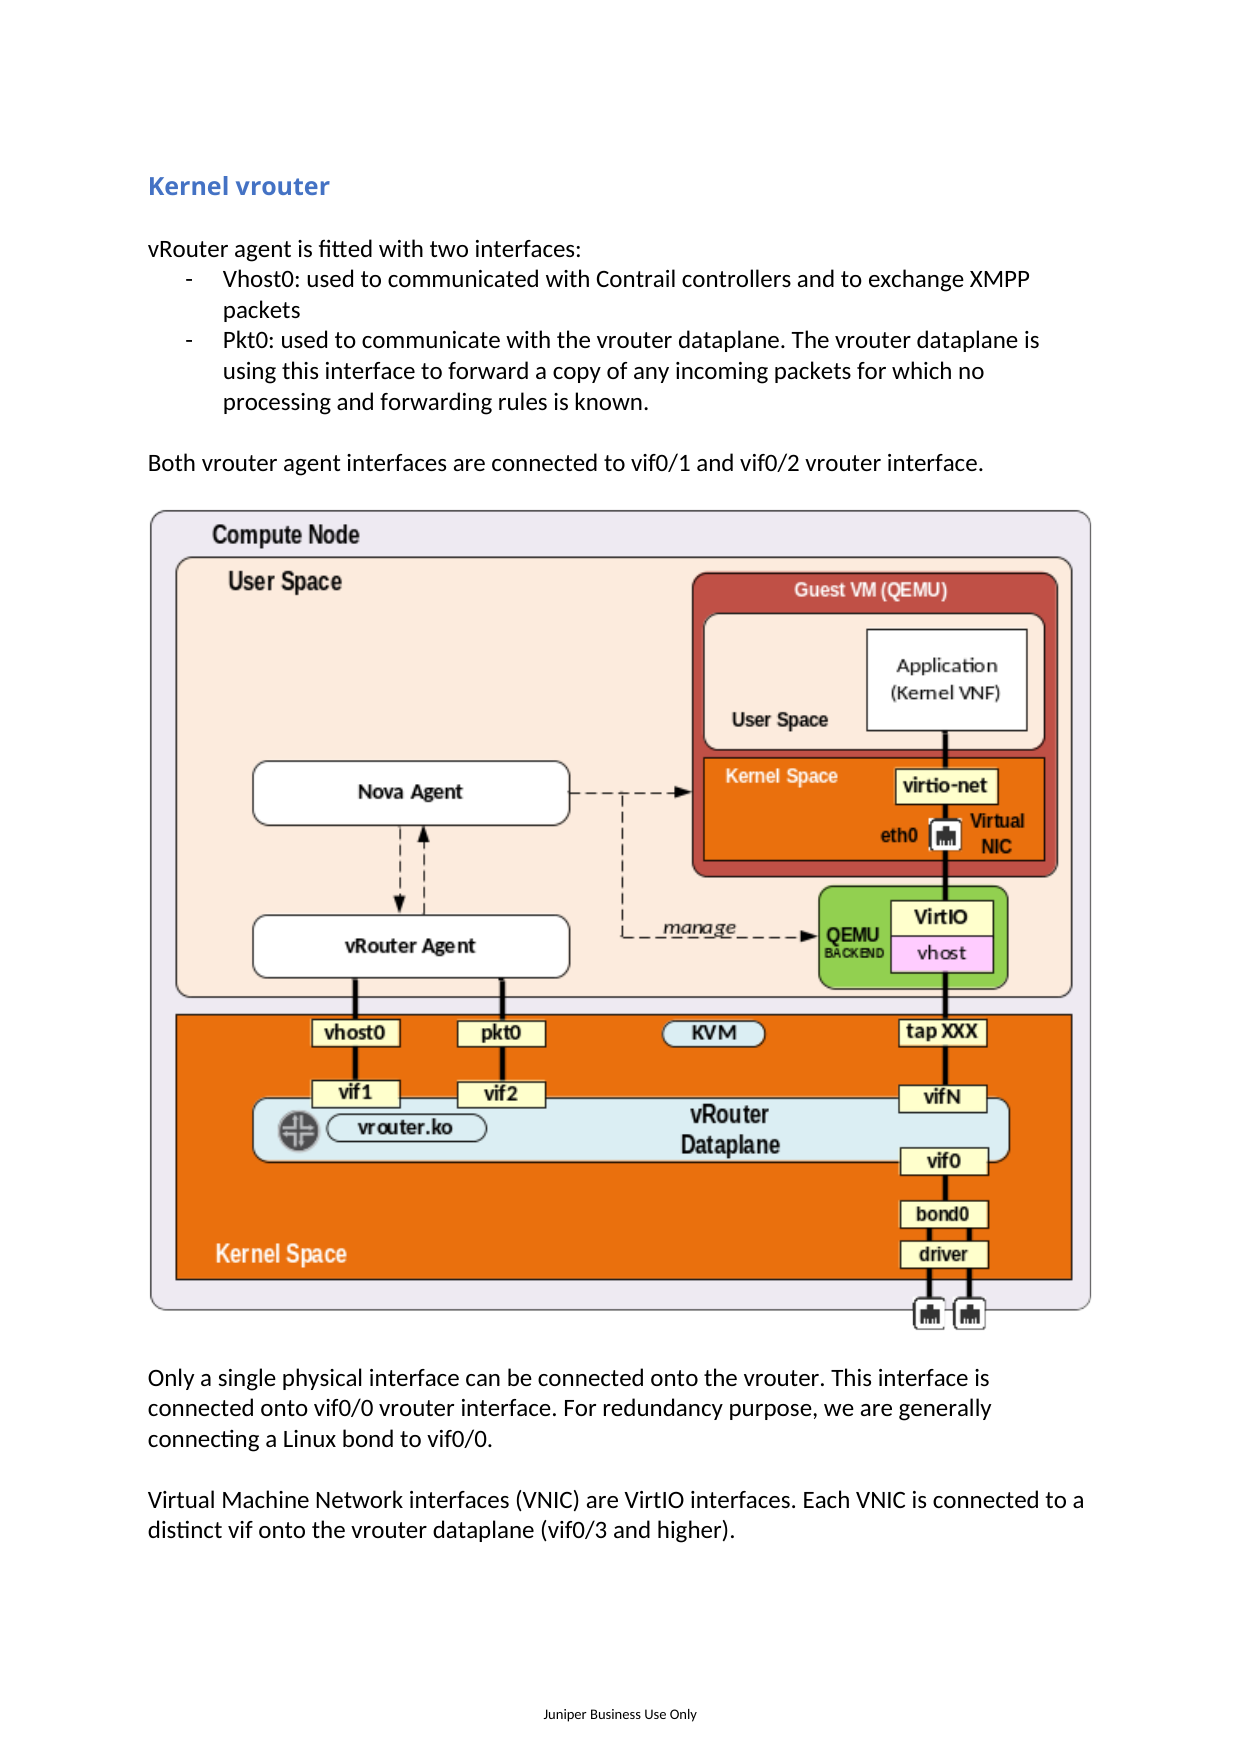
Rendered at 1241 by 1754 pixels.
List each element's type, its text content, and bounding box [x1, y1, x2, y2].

text Only a single physical interface can be connected onto the vrouter. This interface is connected onto vif0/0 vrouter interface. For redundancy purpose, we are generally connecting a Linux bond to vif0/0. [148, 1362, 1093, 1453]
text Virtual Machine Network interfaces (VNIC) are VirtIO interfaces. Each VNIC is connected to a distinct vif onto the vrouter dataplane (vif0/3 and higher). [148, 1484, 1093, 1545]
text vRouter agent is fitted with two interfaces: [148, 233, 1093, 263]
list Vhost0: used to communicated with Contrail controllers and to exchange XMPP packets [185, 263, 1093, 324]
list Pkt0: used to communicate with the vrouter dataplane. The vrouter dataplane is using this interface to forward a copy of any incoming packets for which no processing and forwarding rules is known. [185, 324, 1093, 416]
text Both vrouter agent interfaces are connected to vif0/1 and vif0/2 vrouter interface. [148, 447, 1093, 477]
subtitle Kernel vrouter [148, 168, 1093, 202]
